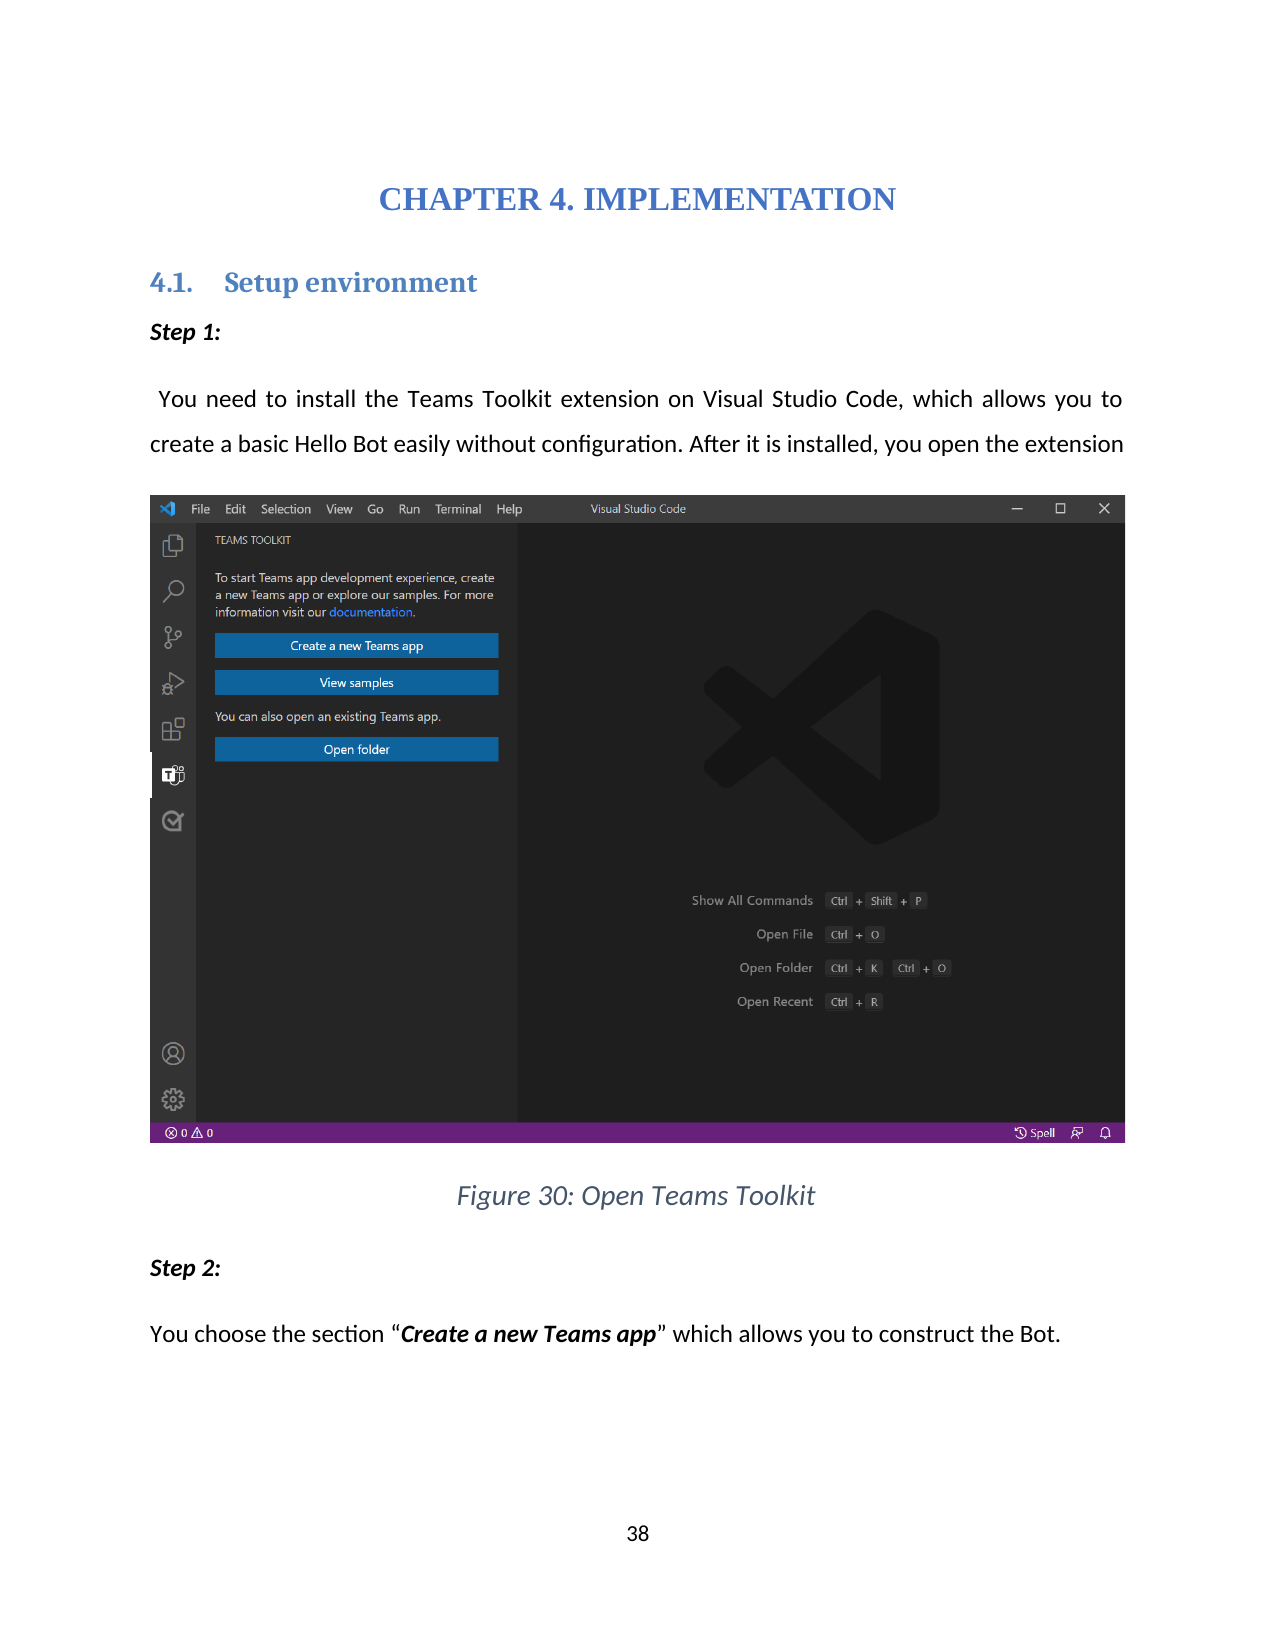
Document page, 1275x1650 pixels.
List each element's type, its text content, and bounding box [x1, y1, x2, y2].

text You need to install the Teams Toolkit extension on Visual Studio Code, which allows you to create a basic Hello Bot easily without configuration. After it is installed, you open the extension [150, 383, 1125, 459]
text Figure 30: Open Teams Toolkit [150, 1177, 1125, 1213]
picture [150, 495, 1125, 1143]
text You choose the section “Create a new Teams app” which allows you to construct the Bot. [150, 1318, 1125, 1349]
text Step 1: [150, 316, 1125, 347]
subtitle CHAPTER 4. IMPLEMENTATION [150, 179, 1125, 217]
text Step 2: [150, 1252, 1125, 1282]
text 4.1. Setup environment [150, 266, 1125, 299]
